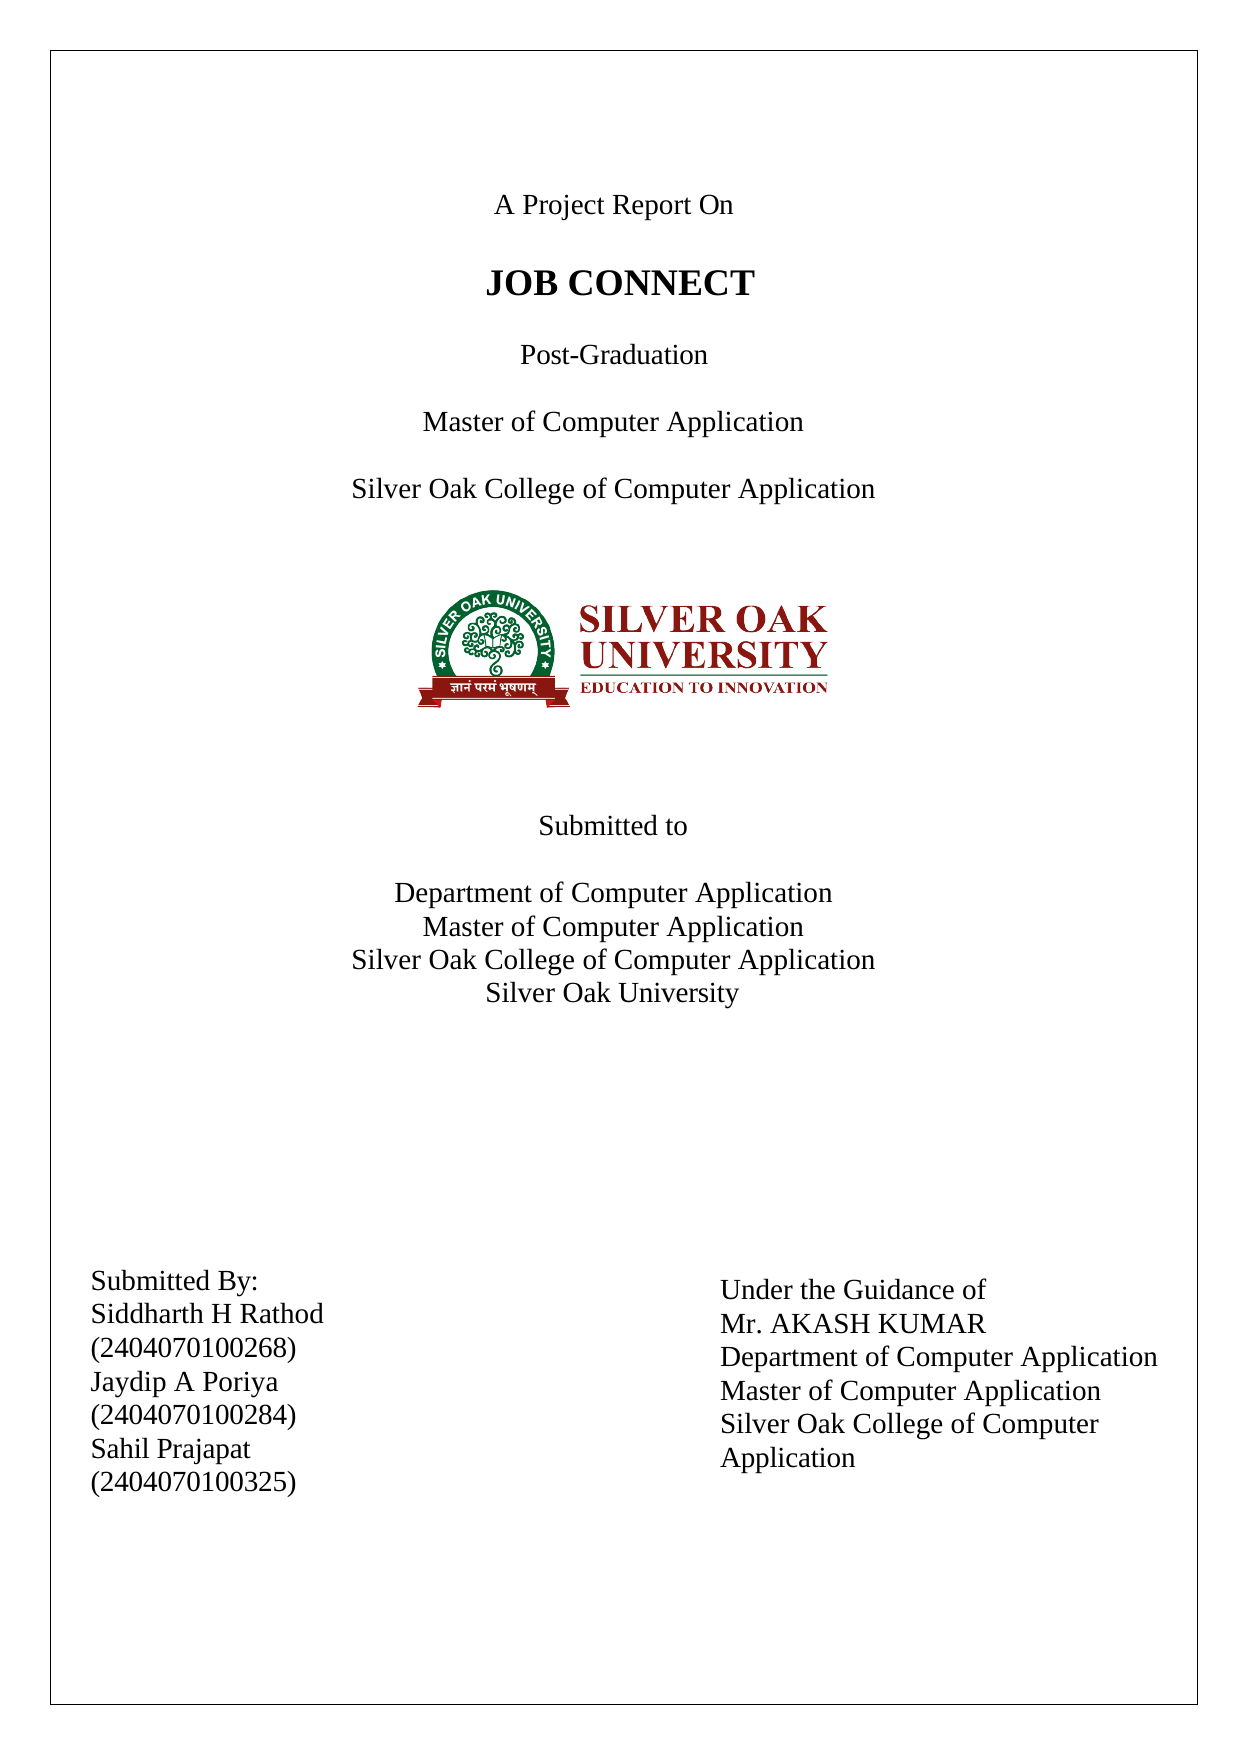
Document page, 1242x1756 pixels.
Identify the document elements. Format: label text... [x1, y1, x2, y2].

text Submitted By: [90, 1263, 465, 1296]
text Jaydip A Poriya [77, 1364, 465, 1397]
text Master of Computer Application Silver Oak College of Computer Application [351, 909, 876, 976]
subtitle JOB CONNECT [89, 261, 1151, 304]
picture [417, 590, 828, 708]
text (2404070100284) [77, 1397, 465, 1431]
text Under the Guidance of Mr. AKASH KUMAR [720, 1272, 1024, 1339]
text Department of Computer Application Master of Computer Application Silver Oak College of Computer Application [720, 1339, 1169, 1473]
text A Project Report On [77, 187, 1151, 221]
text Submitted to Department of Computer Application [394, 775, 833, 908]
text Post-Graduation [77, 337, 1151, 371]
text Master of Computer Application Silver Oak College of Computer Application [351, 404, 876, 505]
text Siddharth H Rathod (2404070100268) [90, 1297, 465, 1364]
text Silver Oak University [485, 976, 1197, 1009]
text (2404070100325) [77, 1464, 465, 1498]
text Sahil Prajapat [77, 1431, 465, 1464]
